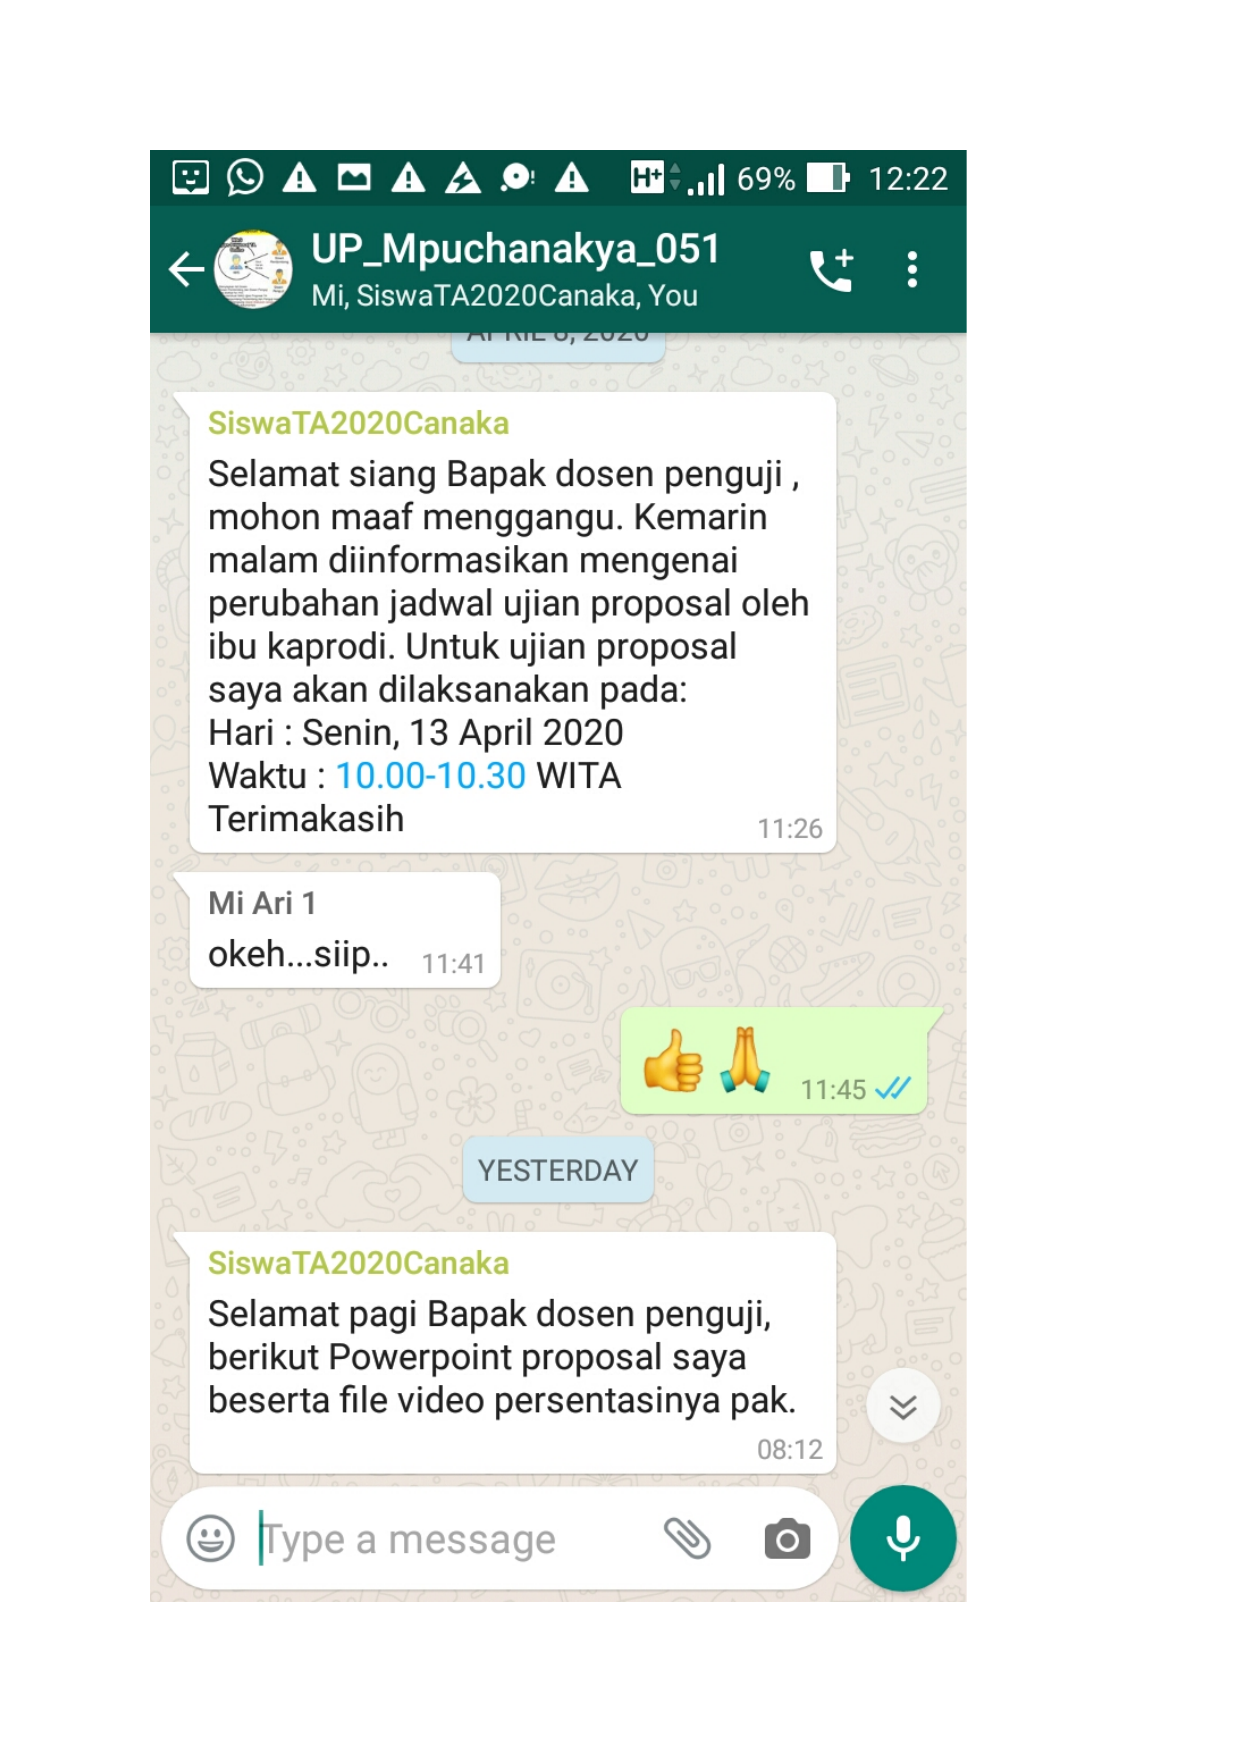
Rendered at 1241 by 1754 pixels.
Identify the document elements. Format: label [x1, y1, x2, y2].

picture [150, 150, 967, 1602]
